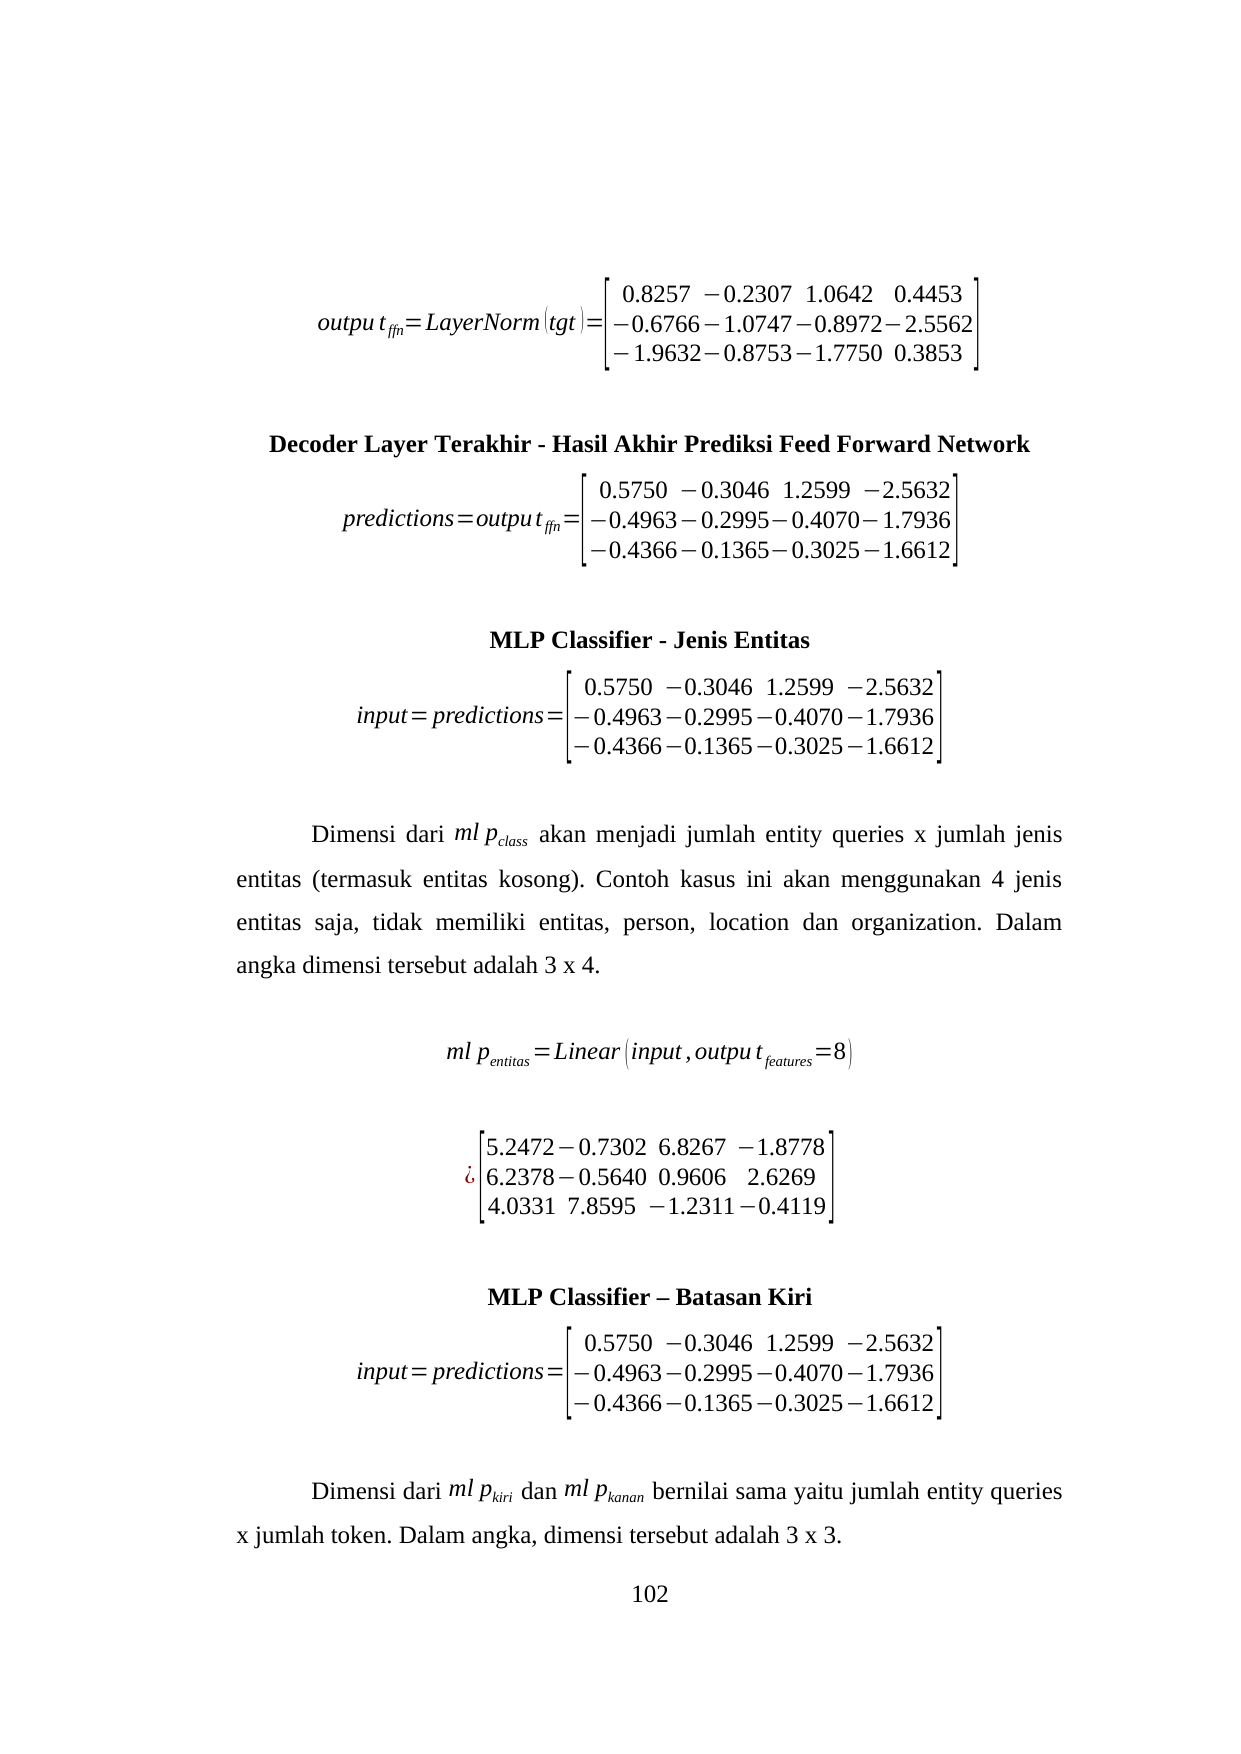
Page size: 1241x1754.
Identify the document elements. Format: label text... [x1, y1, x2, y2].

text Decoder Layer Terakhir - Hasil Akhir Prediksi Feed Forward Network [236, 429, 1063, 458]
text MLP Classifier - Jenis Entitas [236, 626, 1063, 654]
text Dimensi dari dan bernilai sama yaitu jumlah entity queries x jumlah token. Dalam angka, dimensi tersebut adalah 3 x 3. [236, 1475, 1063, 1549]
text Dimensi dari akan menjadi jumlah entity queries x jumlah jenis entitas (termasuk entitas kosong). Contoh kasus ini akan menggunakan 4 jenis entitas saja, tidak memiliki entitas, person, location dan organization. Dalam angka dimensi tersebut adalah 3 x 4. [236, 818, 1063, 979]
text MLP Classifier – Batasan Kiri [236, 1282, 1063, 1311]
